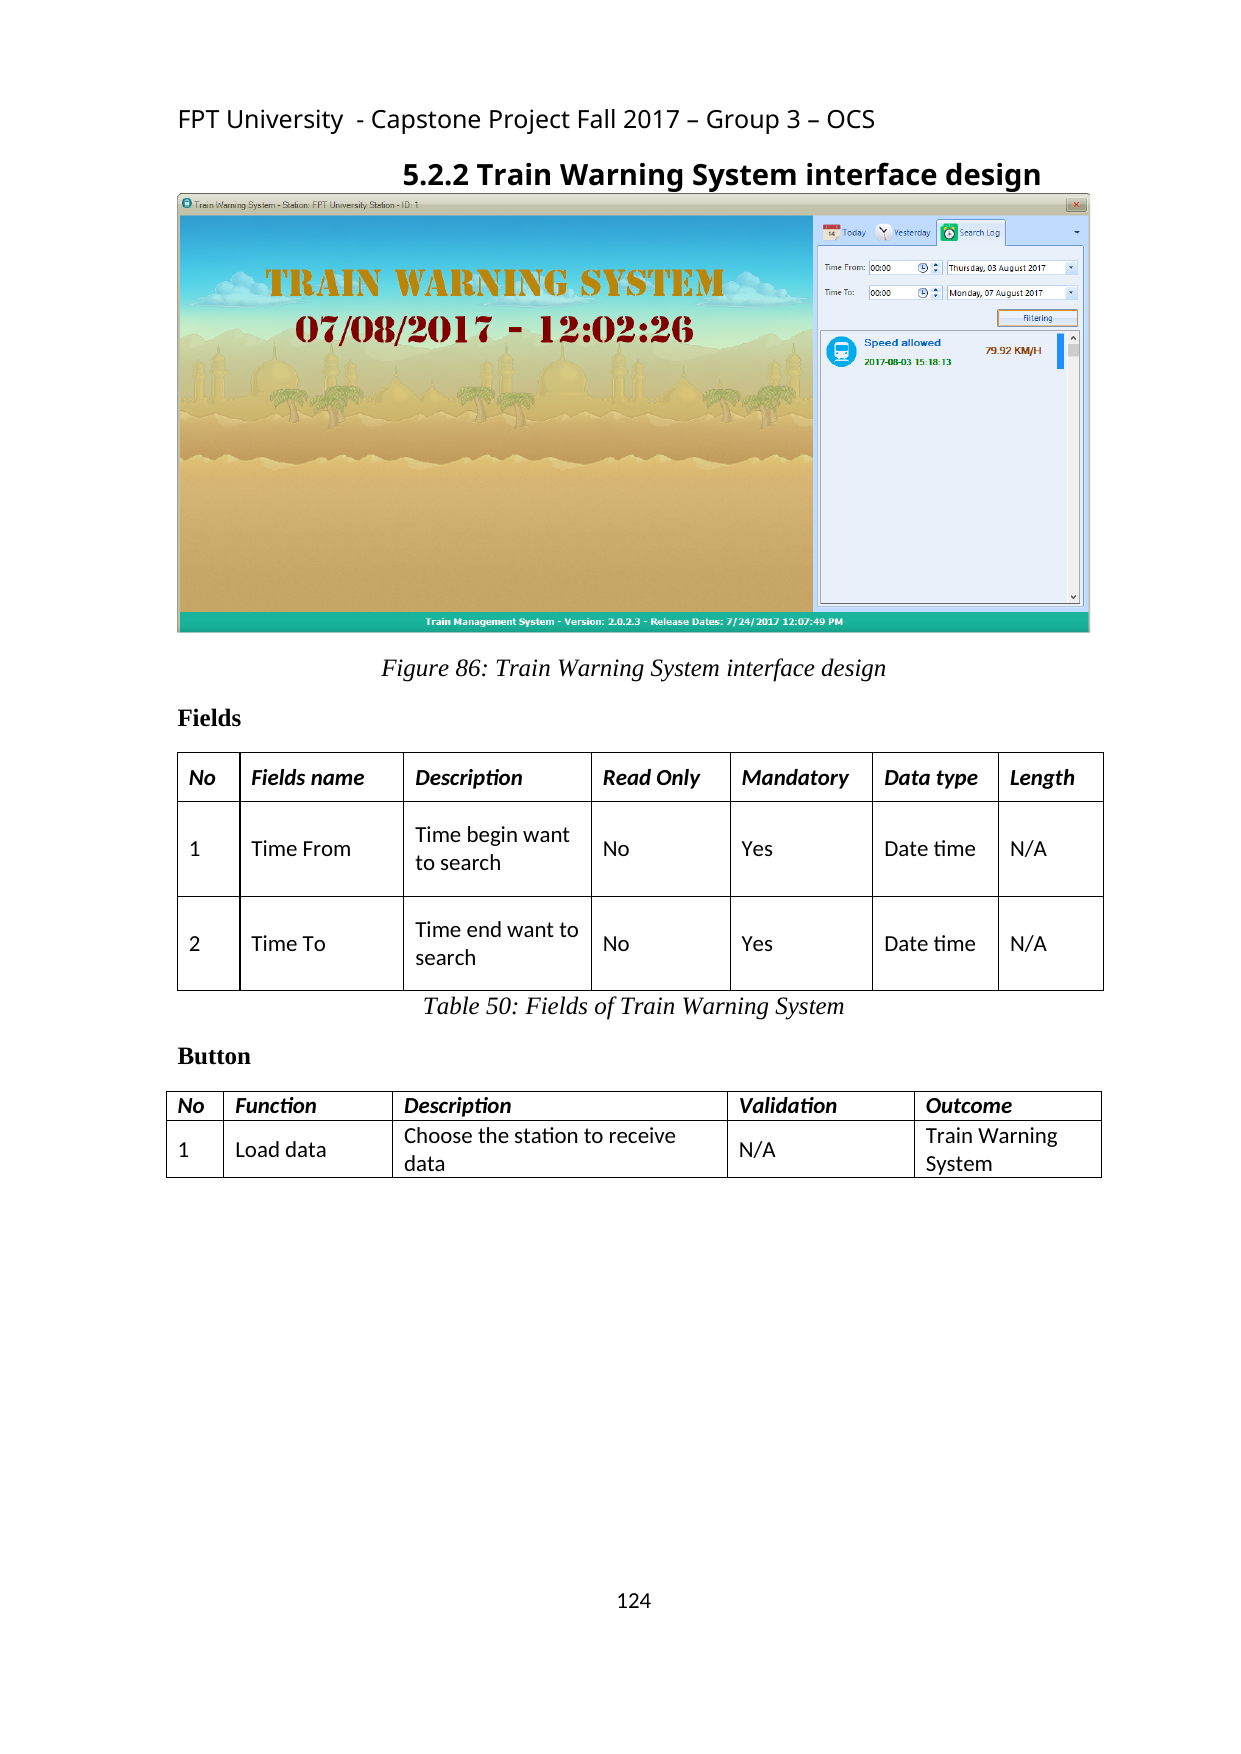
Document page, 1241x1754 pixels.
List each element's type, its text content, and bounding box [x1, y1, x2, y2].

table_cell Load data [224, 1121, 392, 1177]
table_cell Time begin want to search [404, 802, 591, 896]
table_cell 2 [178, 897, 239, 990]
table_header Validation [728, 1092, 914, 1120]
picture [177, 193, 1091, 635]
table_cell Choose the station to receive data [393, 1121, 727, 1177]
table_cell Time end want to search [404, 897, 591, 990]
table_header Description [393, 1092, 727, 1120]
text Button [177, 1041, 1090, 1070]
table_cell No [592, 802, 730, 896]
table_header Length [999, 753, 1103, 801]
subtitle 5.2.2 Train Warning System interface design [402, 154, 1090, 193]
table_header Fields name [241, 753, 403, 801]
table_header Description [404, 753, 591, 801]
table_header No [167, 1092, 223, 1120]
table_cell Time To [241, 897, 403, 990]
table_header Function [224, 1092, 392, 1120]
table_cell 1 [178, 802, 239, 896]
table_header Mandatory [731, 753, 872, 801]
table_header Read Only [592, 753, 730, 801]
table_cell 1 [167, 1121, 223, 1177]
table_cell Yes [731, 897, 872, 990]
table_cell Yes [731, 802, 872, 896]
table_cell N/A [728, 1121, 914, 1177]
table_cell Train Warning System [915, 1121, 1101, 1177]
table_header No [178, 753, 239, 801]
text Fields [177, 703, 1090, 731]
table_cell N/A [999, 802, 1103, 896]
table_header Data type [873, 753, 998, 801]
table_header Outcome [915, 1092, 1101, 1120]
table_cell No [592, 897, 730, 990]
text Figure 86: Train Warning System interface design [177, 653, 1090, 682]
table_cell N/A [999, 897, 1103, 990]
text Table 50: Fields of Train Warning System [177, 991, 1090, 1020]
table_cell Date time [873, 802, 998, 896]
table_cell Time From [241, 802, 403, 896]
table_cell Date time [873, 897, 998, 990]
